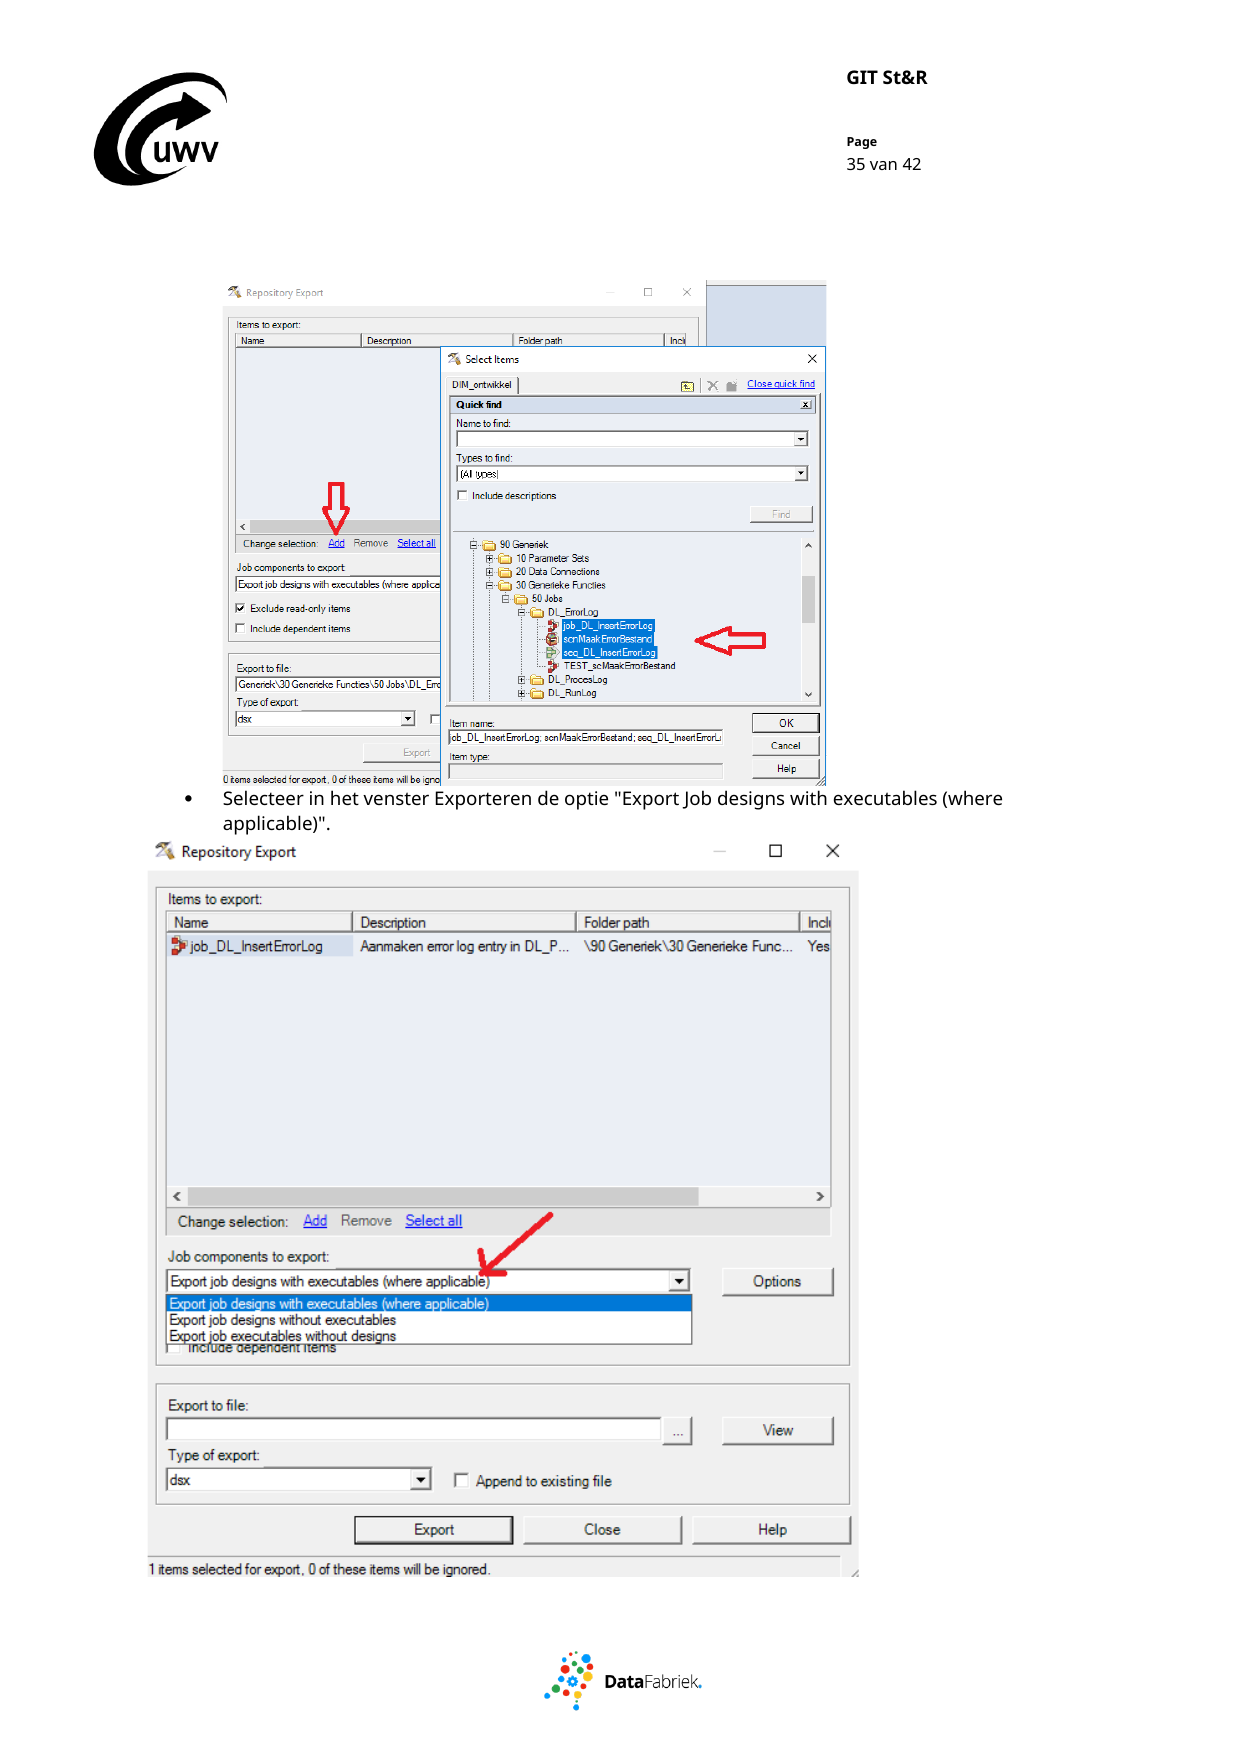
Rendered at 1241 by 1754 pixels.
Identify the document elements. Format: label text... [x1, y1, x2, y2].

picture [534, 1638, 712, 1732]
picture [79, 52, 589, 222]
list Selecteer in het venster Exporteren de optie "Export Job designs with executables (where applicable)". [185, 785, 1093, 836]
